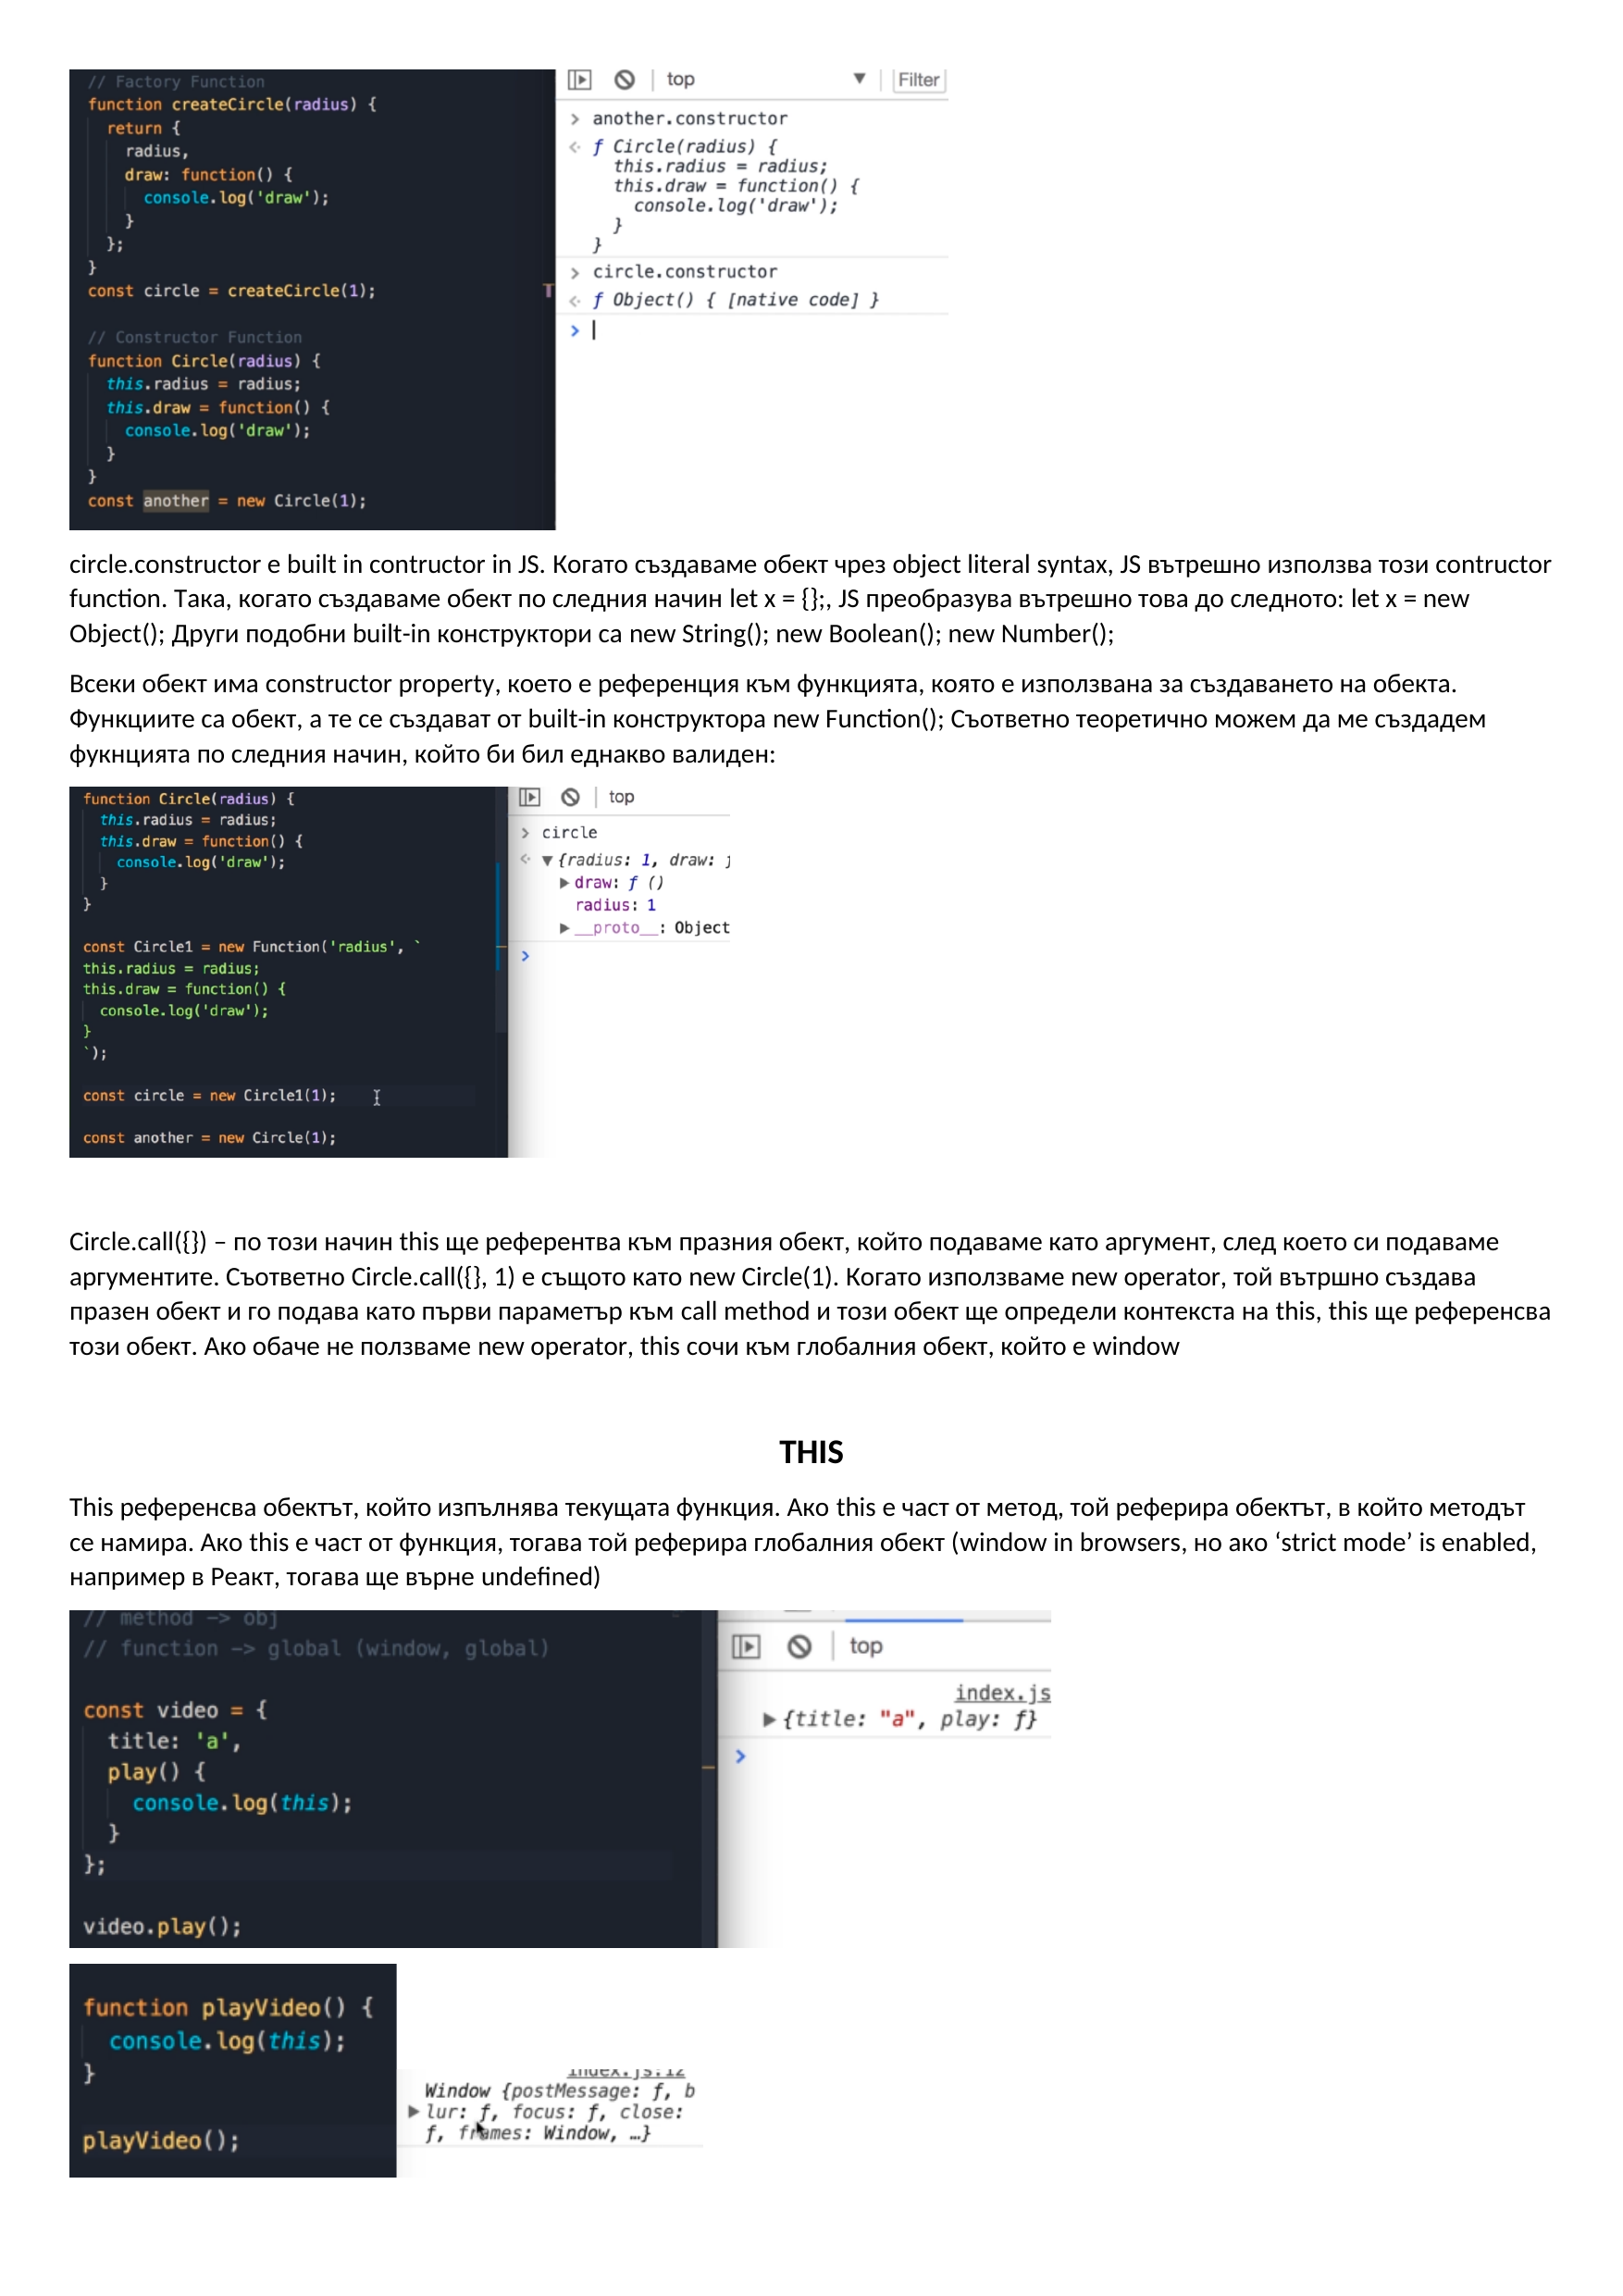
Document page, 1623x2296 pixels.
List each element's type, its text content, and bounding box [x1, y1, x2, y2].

text This референсва обектът, който изпълнява текущата функция. Ако this е част от метод, той реферира обектът, в който методът се намира. Ако this е част от функция, тогава той реферира глобалния обект (window in browsers, но ако ‘strict mode’ is enabled, например в Реакт, тогава ще върне undefined) [69, 1490, 1554, 1593]
picture [69, 1964, 703, 2178]
picture [69, 69, 948, 530]
text Всеки обект има constructor property, което е референция към функцията, която е използвана за създаването на обекта. Функциите са обект, а те се създават от built-in конструктора new Function(); Съответно теоретично можем да ме създадем фукнцията по следния начин, който би бил еднакво валиден: [69, 667, 1554, 770]
text circle.constructor e built in contructor in JS. Когато създаваме обект чрез object literal syntax, JS вътрешно използва този contructor function. Така, когато създаваме обект по следния начин let x = {};, JS преобразува вътрешно това до следното: let x = new Object(); Други подобни built-in конструктори са new String(); new Boolean(); new Number(); [69, 547, 1554, 650]
picture [69, 787, 730, 1158]
text Circle.call({}) – по този начин this ще референтва към празния обект, който подаваме като аргумент, след което си подаваме аргументите. Съответно Circle.call({}, 1) е същото като new Circle(1). Когато използваме new operator, той вътршно създава празен обект и го подава като първи параметър към call method и този обект ще определи контекста на this, this ще референсва този обект. Ако обаче не ползваме new operator, this сочи към глобалния обект, който е window [69, 1224, 1554, 1362]
text THIS [69, 1430, 1554, 1472]
picture [69, 1610, 1052, 1948]
